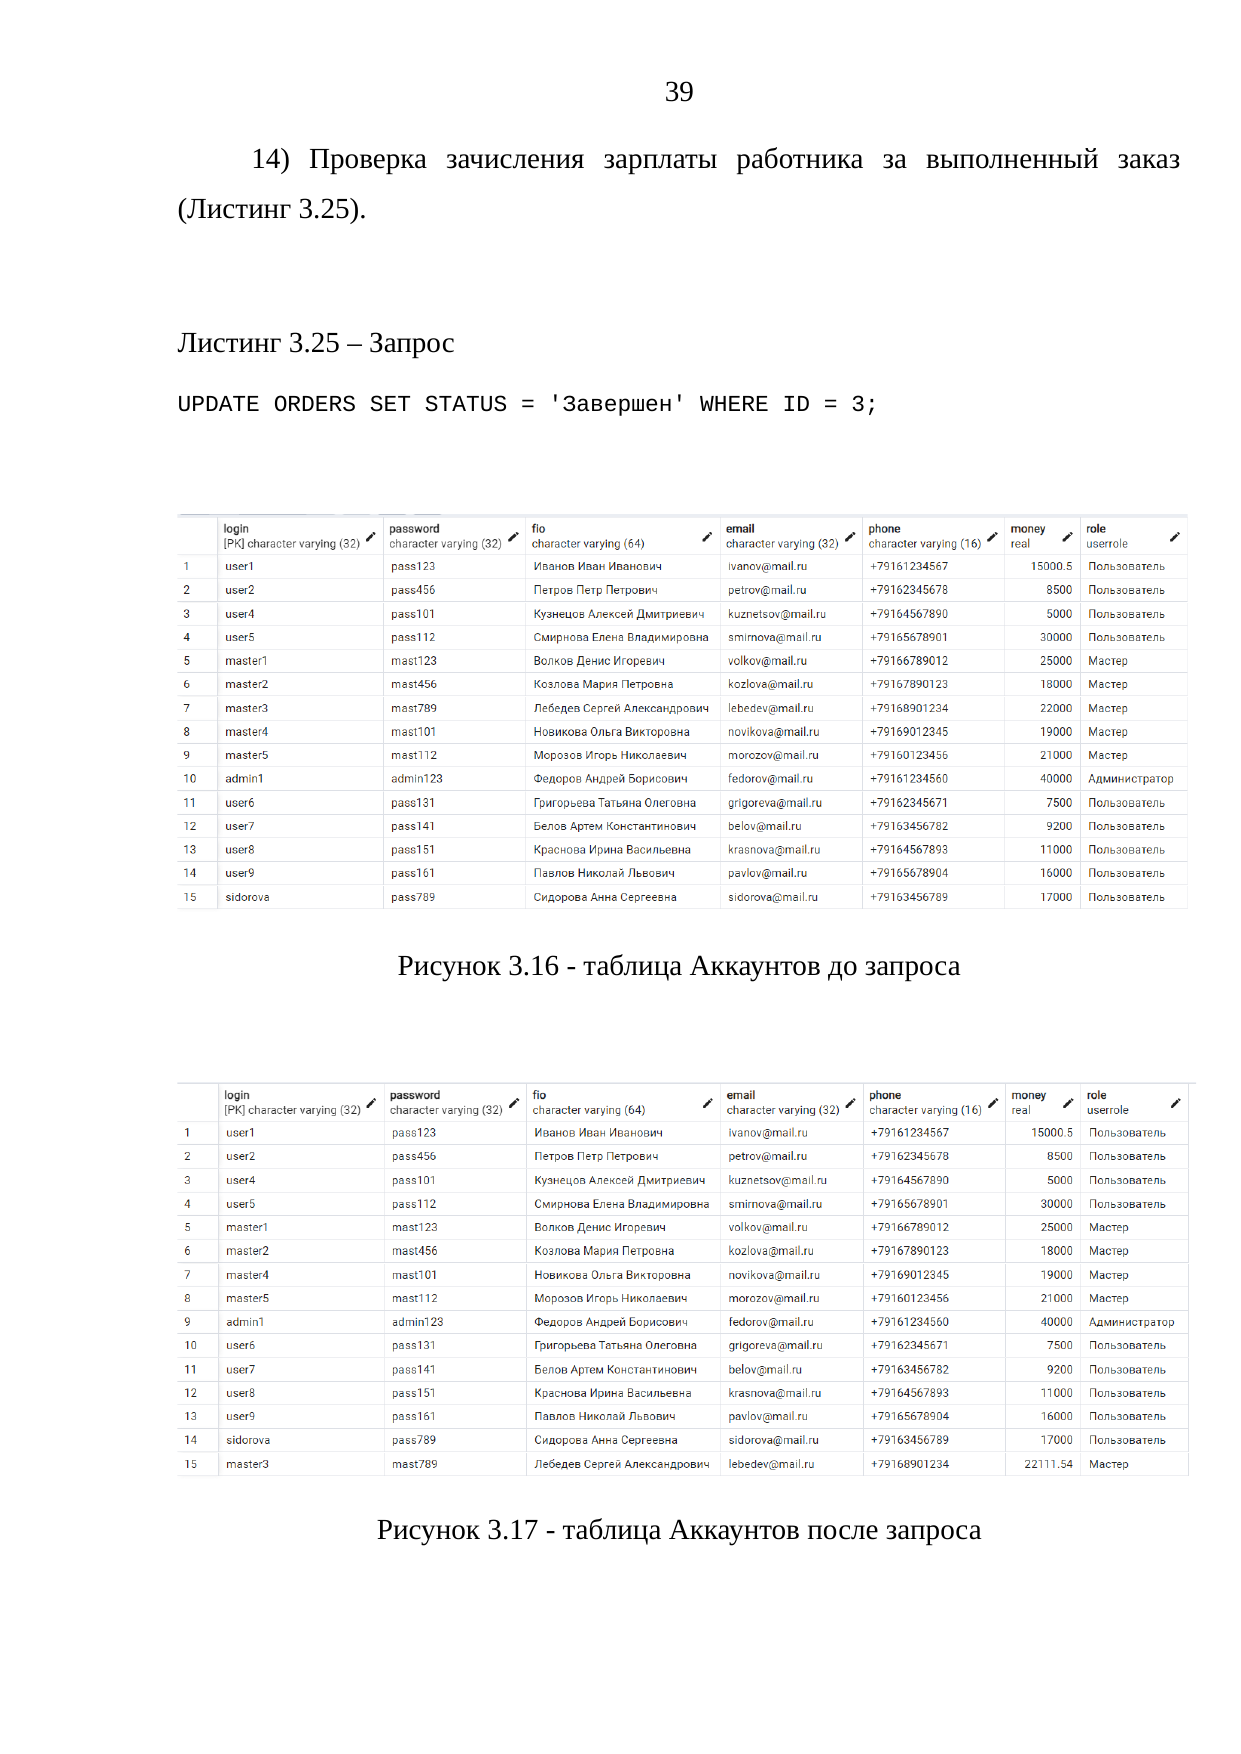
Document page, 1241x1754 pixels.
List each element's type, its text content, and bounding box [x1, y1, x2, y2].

picture [177, 1082, 1197, 1479]
text UPDATE ORDERS SET STATUS = 'Завершен' WHERE ID = 3; [177, 392, 1181, 418]
text Листинг 3.25 – Запрос [177, 325, 1181, 359]
text Рисунок 3.17 - таблица Аккаунтов после запроса [177, 1512, 1181, 1546]
picture [177, 514, 1188, 915]
text Рисунок 3.16 - таблица Аккаунтов до запроса [177, 948, 1181, 982]
text 14) Проверка зачисления зарплаты работника за выполненный заказ (Листинг 3.25). [177, 141, 1181, 225]
